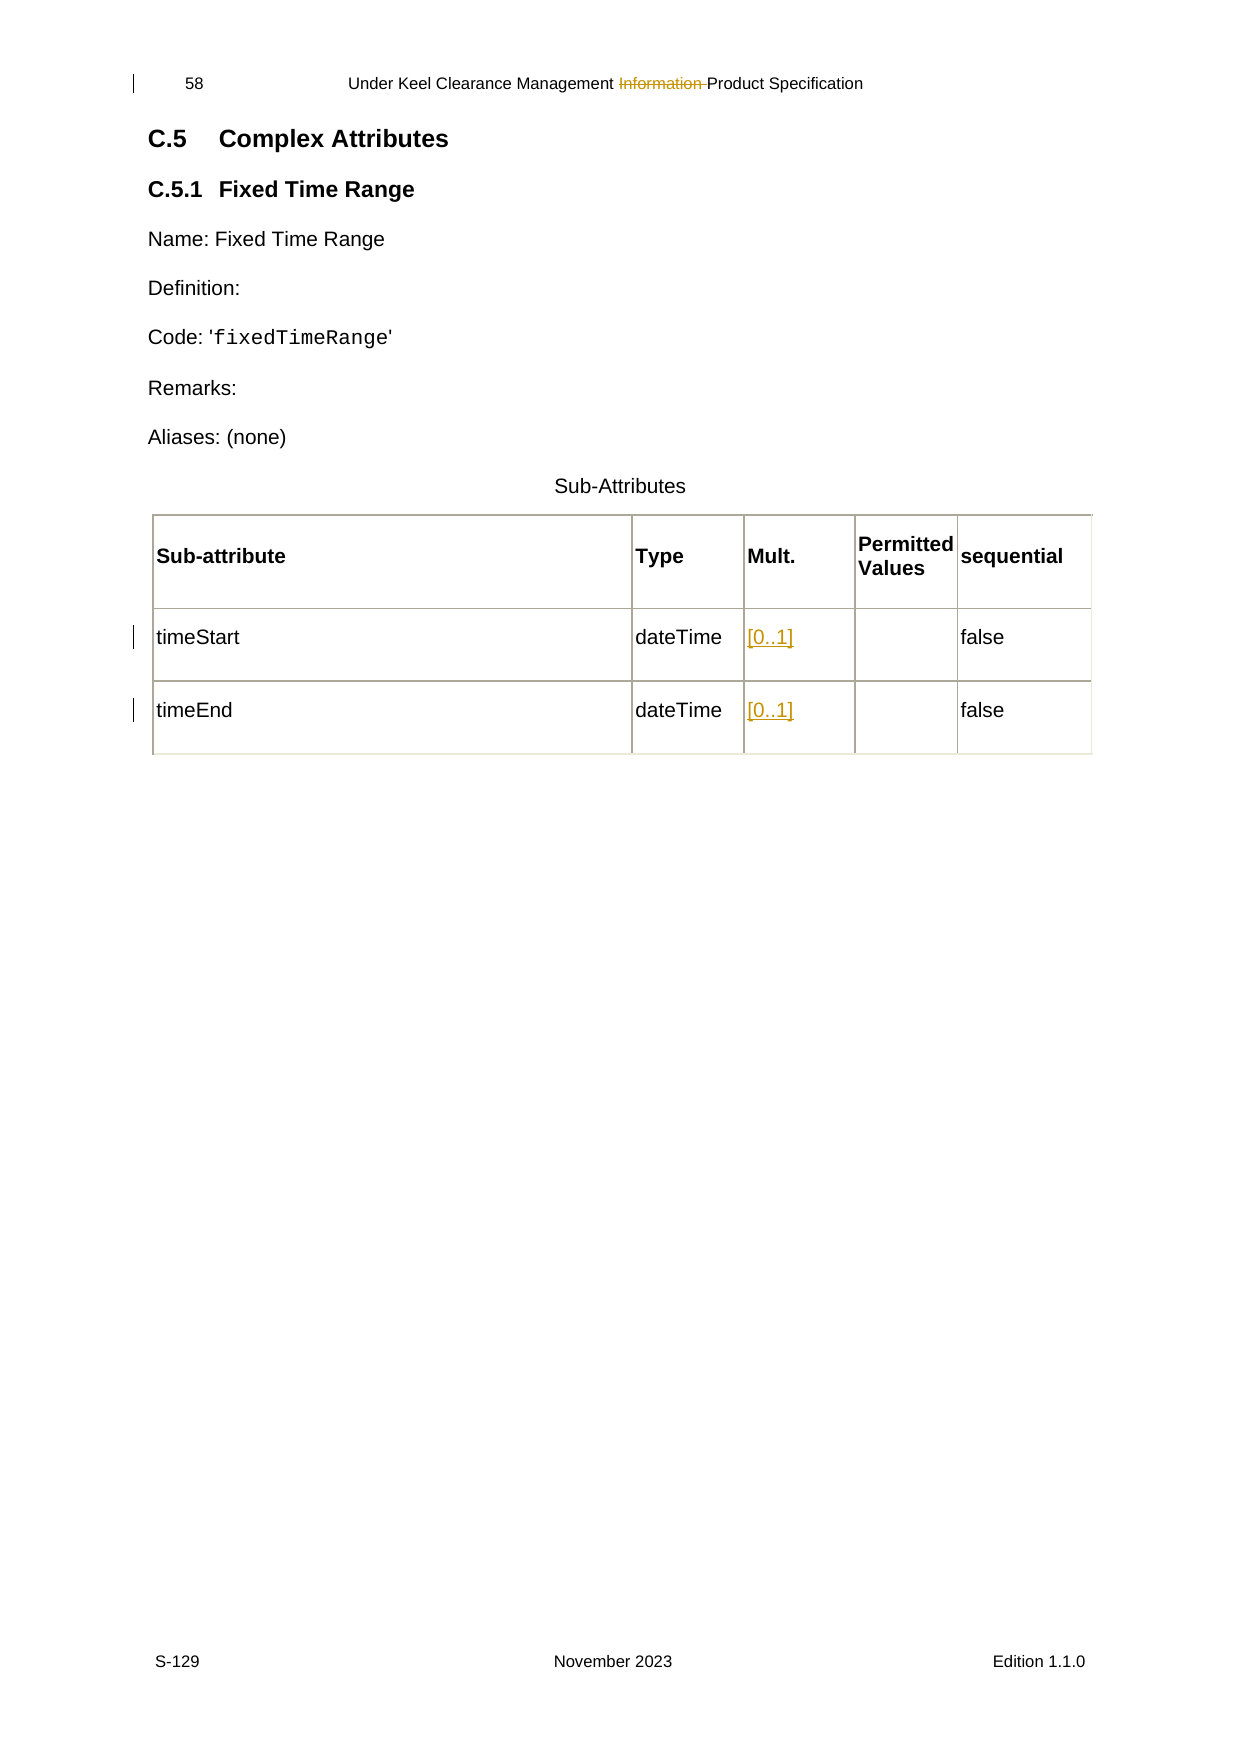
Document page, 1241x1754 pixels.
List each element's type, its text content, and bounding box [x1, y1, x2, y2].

subtitle Fixed Time Range [148, 178, 1092, 202]
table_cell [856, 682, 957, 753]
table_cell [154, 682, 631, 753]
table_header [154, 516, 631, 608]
text Definition: [148, 276, 1092, 300]
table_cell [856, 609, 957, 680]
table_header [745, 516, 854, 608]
text Name: Fixed Time Range [148, 227, 1092, 251]
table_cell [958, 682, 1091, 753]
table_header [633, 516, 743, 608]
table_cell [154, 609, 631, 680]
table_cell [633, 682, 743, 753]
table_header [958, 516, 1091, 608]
text Sub-Attributes [148, 474, 1092, 498]
text Aliases: (none) [148, 425, 1092, 449]
text Complex Attributes [148, 124, 1092, 153]
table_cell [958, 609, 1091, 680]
text Remarks: [148, 376, 1092, 400]
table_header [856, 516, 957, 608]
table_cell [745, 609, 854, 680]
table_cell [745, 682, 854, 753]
text Code: 'fixedTimeRange' [148, 325, 1092, 351]
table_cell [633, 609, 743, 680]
